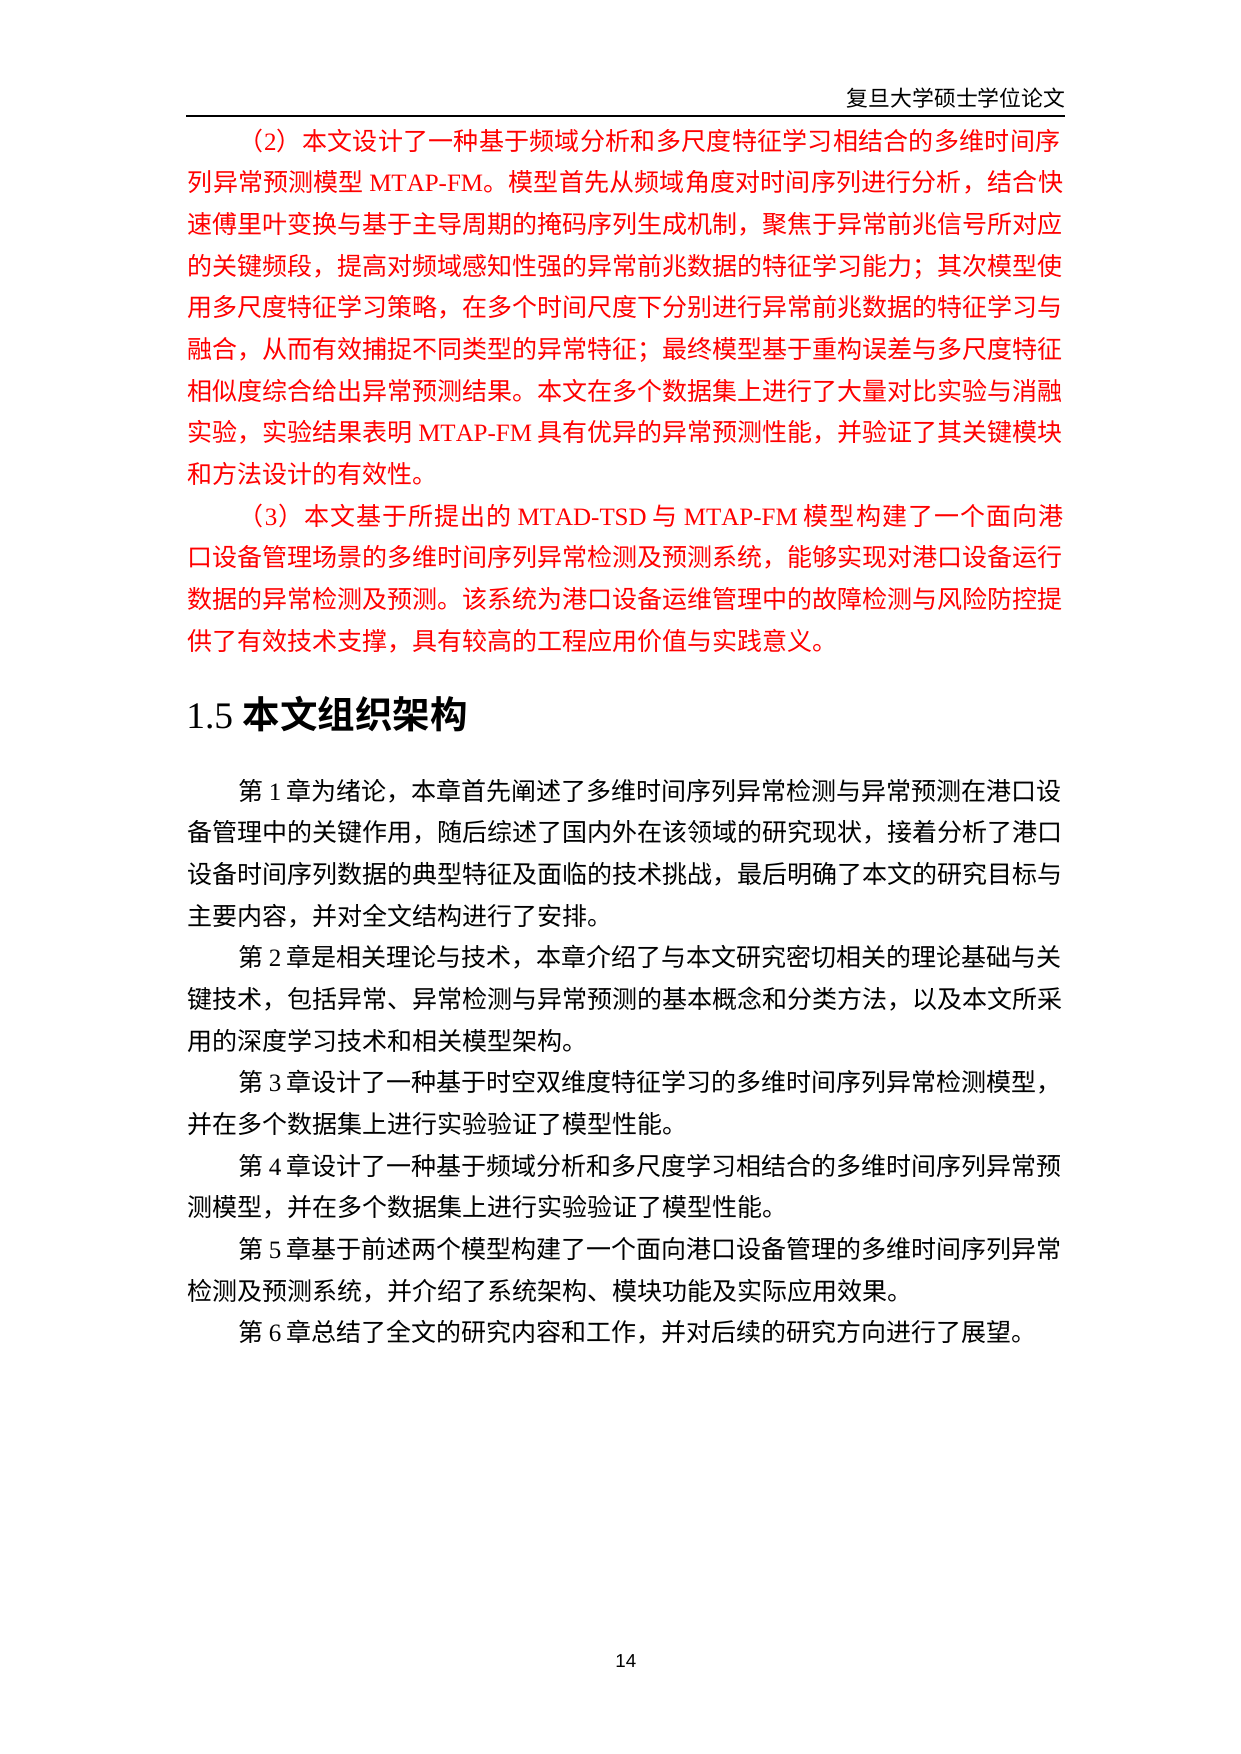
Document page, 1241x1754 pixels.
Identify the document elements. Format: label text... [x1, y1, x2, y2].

text 第4章设计了一种基于频域分析和多尺度学习相结合的多维时间序列异常预测模型，并在多个数据集上进行实验验证了模型性能。 [188, 1142, 1063, 1225]
text 第1章为绪论，本章首先阐述了多维时间序列异常检测与异常预测在港口设备管理中的关键作用，随后综述了国内外在该领域的研究现状，接着分析了港口设备时间序列数据的典型特征及面临的技术挑战，最后明确了本文的研究目标与主要内容，并对全文结构进行了安排。 [188, 767, 1063, 933]
text 第3章设计了一种基于时空双维度特征学习的多维时间序列异常检测模型，并在多个数据集上进行实验验证了模型性能。 [188, 1058, 1063, 1142]
subtitle 本文组织架构 [186, 685, 1065, 739]
text 第6章总结了全文的研究内容和工作，并对后续的研究方向进行了展望。 [188, 1308, 1063, 1350]
text （2）本文设计了一种基于频域分析和多尺度特征学习相结合的多维时间序列异常预测模型MTAP-FM。模型首先从频域角度对时间序列进行分析，结合快速傅里叶变换与基于主导周期的掩码序列生成机制，聚焦于异常前兆信号所对应的关键频段，提高对频域感知性强的异常前兆数据的特征学习能力；其次模型使用多尺度特征学习策略，在多个时间尺度下分别进行异常前兆数据的特征学习与融合，从而有效捕捉不同类型的异常特征；最终模型基于重构误差与多尺度特征相似度综合给出异常预测结果。本文在多个数据集上进行了大量对比实验与消融实验，实验结果表明MTAP-FM具有优异的异常预测性能，并验证了其关键模块和方法设计的有效性。 [188, 117, 1063, 492]
text （3）本文基于所提出的MTAD-TSD与MTAP-FM模型构建了一个面向港口设备管理场景的多维时间序列异常检测及预测系统，能够实现对港口设备运行数据的异常检测及预测。该系统为港口设备运维管理中的故障检测与风险防控提供了有效技术支撑，具有较高的工程应用价值与实践意义。 [188, 492, 1063, 658]
text 第2章是相关理论与技术，本章介绍了与本文研究密切相关的理论基础与关键技术，包括异常、异常检测与异常预测的基本概念和分类方法，以及本文所采用的深度学习技术和相关模型架构。 [188, 933, 1063, 1058]
text 第5章基于前述两个模型构建了一个面向港口设备管理的多维时间序列异常检测及预测系统，并介绍了系统架构、模块功能及实际应用效果。 [188, 1225, 1063, 1308]
